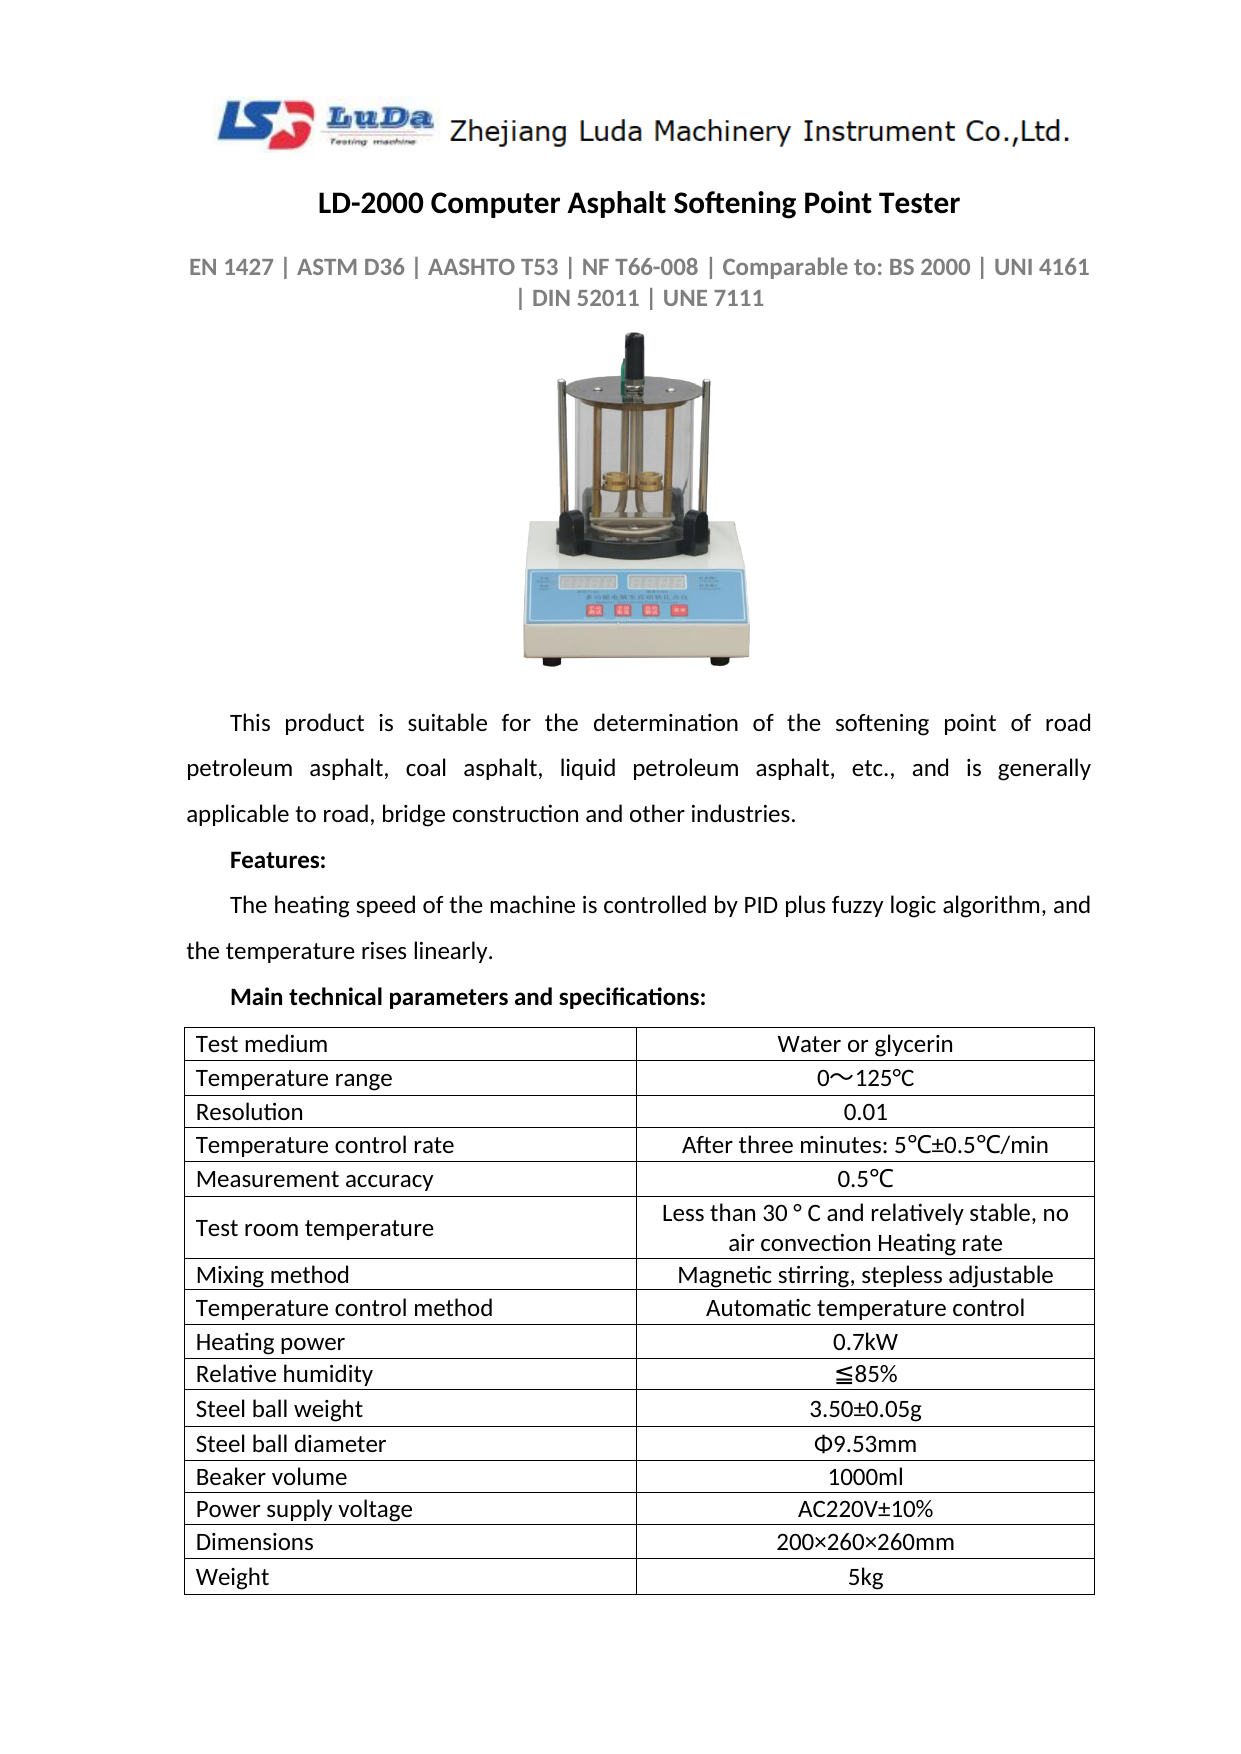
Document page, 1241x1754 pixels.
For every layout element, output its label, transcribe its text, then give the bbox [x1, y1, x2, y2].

table_cell 0.01 [637, 1096, 1094, 1127]
table_cell Temperature control method [185, 1290, 636, 1323]
table_cell ≦85% [637, 1359, 1094, 1389]
table_cell 1000ml [637, 1461, 1094, 1492]
table_cell 0.5℃ [637, 1162, 1094, 1196]
text Main technical parameters and specifications: [186, 981, 1093, 1012]
table_cell Mixing method [185, 1259, 636, 1289]
table_cell Less than 30 ° C and relatively stable, no air convection Heating rate [637, 1197, 1094, 1258]
table_cell Automatic temperature control [637, 1290, 1094, 1323]
table_cell Test room temperature [185, 1197, 636, 1258]
picture [417, 312, 862, 682]
table_cell Steel ball weight [185, 1390, 636, 1426]
table_cell Heating power [185, 1325, 636, 1357]
table_cell Temperature control rate [185, 1128, 636, 1161]
table_cell Temperature range [185, 1061, 636, 1095]
table_cell Measurement accuracy [185, 1162, 636, 1196]
table_cell Power supply voltage [185, 1493, 636, 1523]
table_cell AC220V±10% [637, 1493, 1094, 1523]
text LD-2000 Computer Asphalt Softening Point Tester [186, 183, 1093, 221]
table_cell Magnetic stirring, stepless adjustable [637, 1259, 1094, 1289]
table_cell 200×260×260mm [637, 1525, 1094, 1557]
table_cell Steel ball diameter [185, 1427, 636, 1460]
text Features: [186, 844, 1093, 874]
table_cell Resolution [185, 1096, 636, 1127]
table_header Test medium [185, 1028, 636, 1060]
table_cell 0～125°C [637, 1061, 1094, 1095]
table_cell 3.50±0.05g [637, 1390, 1094, 1426]
table_cell After three minutes: 5℃±0.5℃/min [637, 1128, 1094, 1161]
text The heating speed of the machine is controlled by PID plus fuzzy logic algorithm, and the temperature rises linearly. [186, 889, 1093, 966]
text EN 1427 | ASTM D36 | AASHTO T53 | NF T66-008 | Comparable to: BS 2000 | UNI 4161 | DIN 52011 | UNE 7111 [186, 251, 1093, 312]
table_cell 0.7kW [637, 1325, 1094, 1357]
table_cell Beaker volume [185, 1461, 636, 1492]
picture [213, 96, 1082, 164]
table_cell 5kg [637, 1559, 1094, 1594]
table_cell Φ9.53mm [637, 1427, 1094, 1460]
text This product is suitable for the determination of the softening point of road petroleum asphalt, coal asphalt, liquid petroleum asphalt, etc., and is generally applicable to road, bridge construction and other industries. [186, 707, 1093, 829]
table_cell Relative humidity [185, 1359, 636, 1389]
table_header Water or glycerin [637, 1028, 1094, 1060]
table_cell Dimensions [185, 1525, 636, 1557]
table_cell Weight [185, 1559, 636, 1594]
